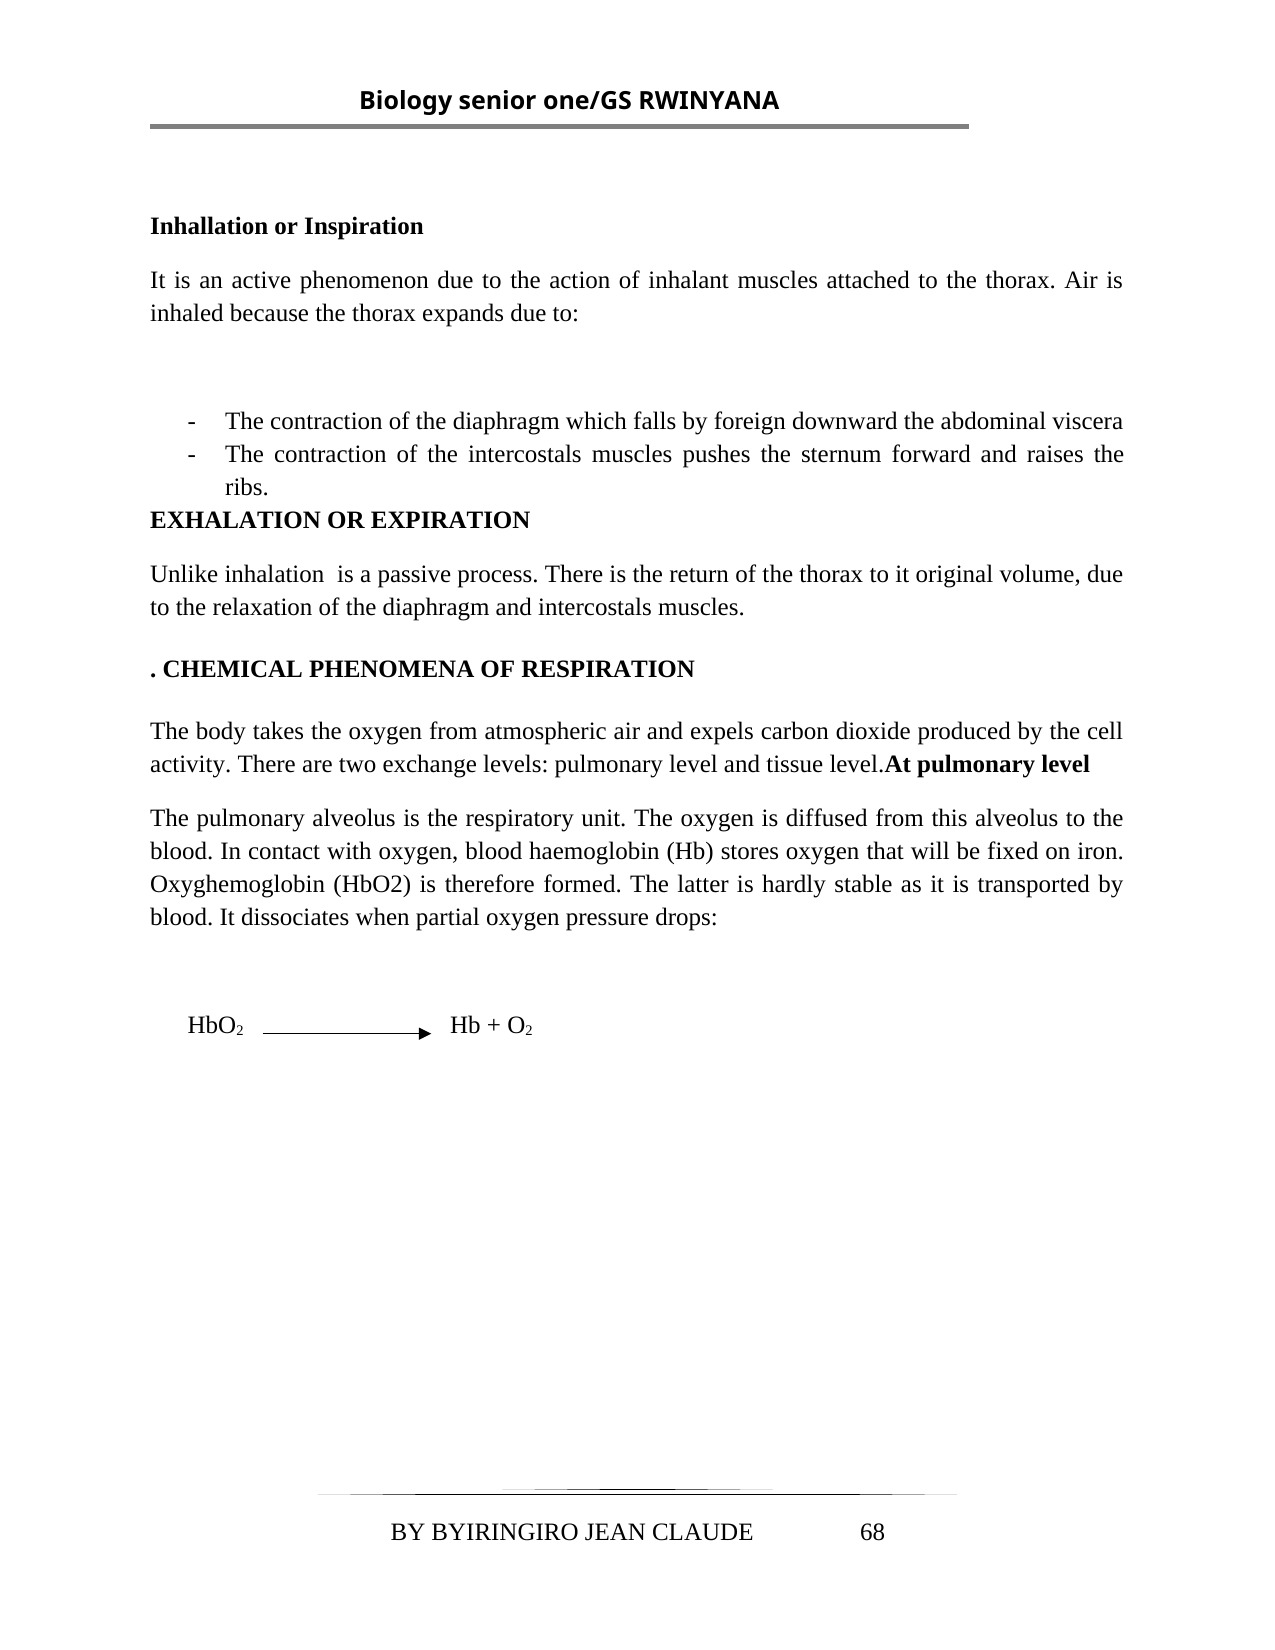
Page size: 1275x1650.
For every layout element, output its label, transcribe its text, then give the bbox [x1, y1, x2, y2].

text HbO2 Hb + O2 [187, 1010, 1125, 1039]
text Unlike inhalation is a passive process. There is the return of the thorax to it original volume, due to the relaxation of the diaphragm and intercostals muscles. [150, 559, 1125, 621]
text The pulmonary alveolus is the respiratory unit. The oxygen is diffused from this alveolus to the blood. In contact with oxygen, blood haemoglobin (Hb) stores oxygen that will be fixed on iron. Oxyghemoglobin (HbO2) is therefore formed. The latter is hardly stable as it is transported by blood. It dissociates when partial oxygen pressure drops: [150, 803, 1125, 931]
list The contraction of the diaphragm which falls by foreign downward the abdominal viscera [187, 406, 1125, 435]
text Inhallation or Inspiration [150, 211, 1125, 240]
subtitle . CHEMICAL PHENOMENA OF RESPIRATION [150, 654, 1125, 683]
list The contraction of the intercostals muscles pushes the sternum forward and raises the ribs. [187, 439, 1125, 501]
text EXHALATION OR EXPIRATION [150, 505, 1125, 534]
text The body takes the oxygen from atmospheric air and expels carbon dioxide produced by the cell activity. There are two exchange levels: pulmonary level and tissue level.At pulmonary level [150, 716, 1125, 778]
text It is an active phenomenon due to the action of inhalant muscles attached to the thorax. Air is inhaled because the thorax expands due to: [150, 265, 1125, 327]
